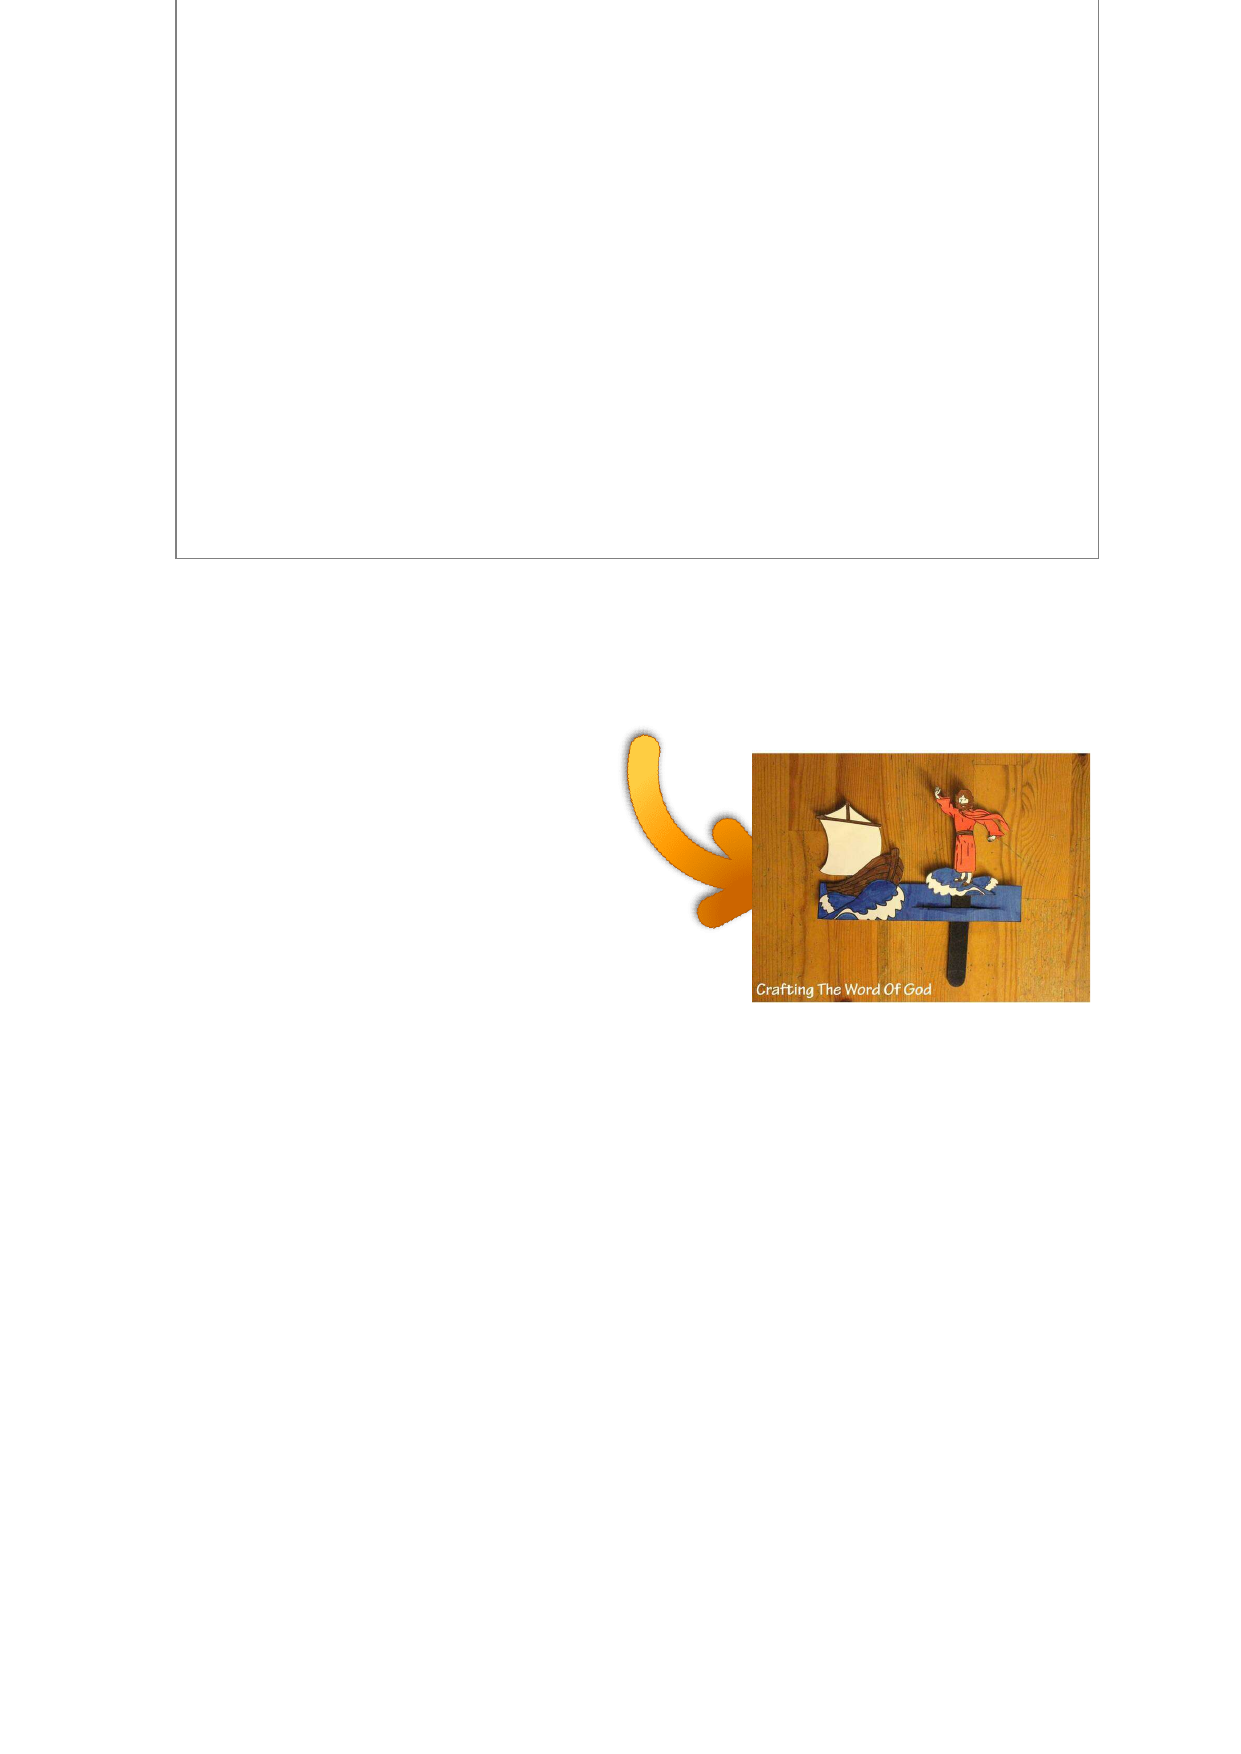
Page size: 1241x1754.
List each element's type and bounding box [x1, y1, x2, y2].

picture [581, 713, 1091, 1003]
